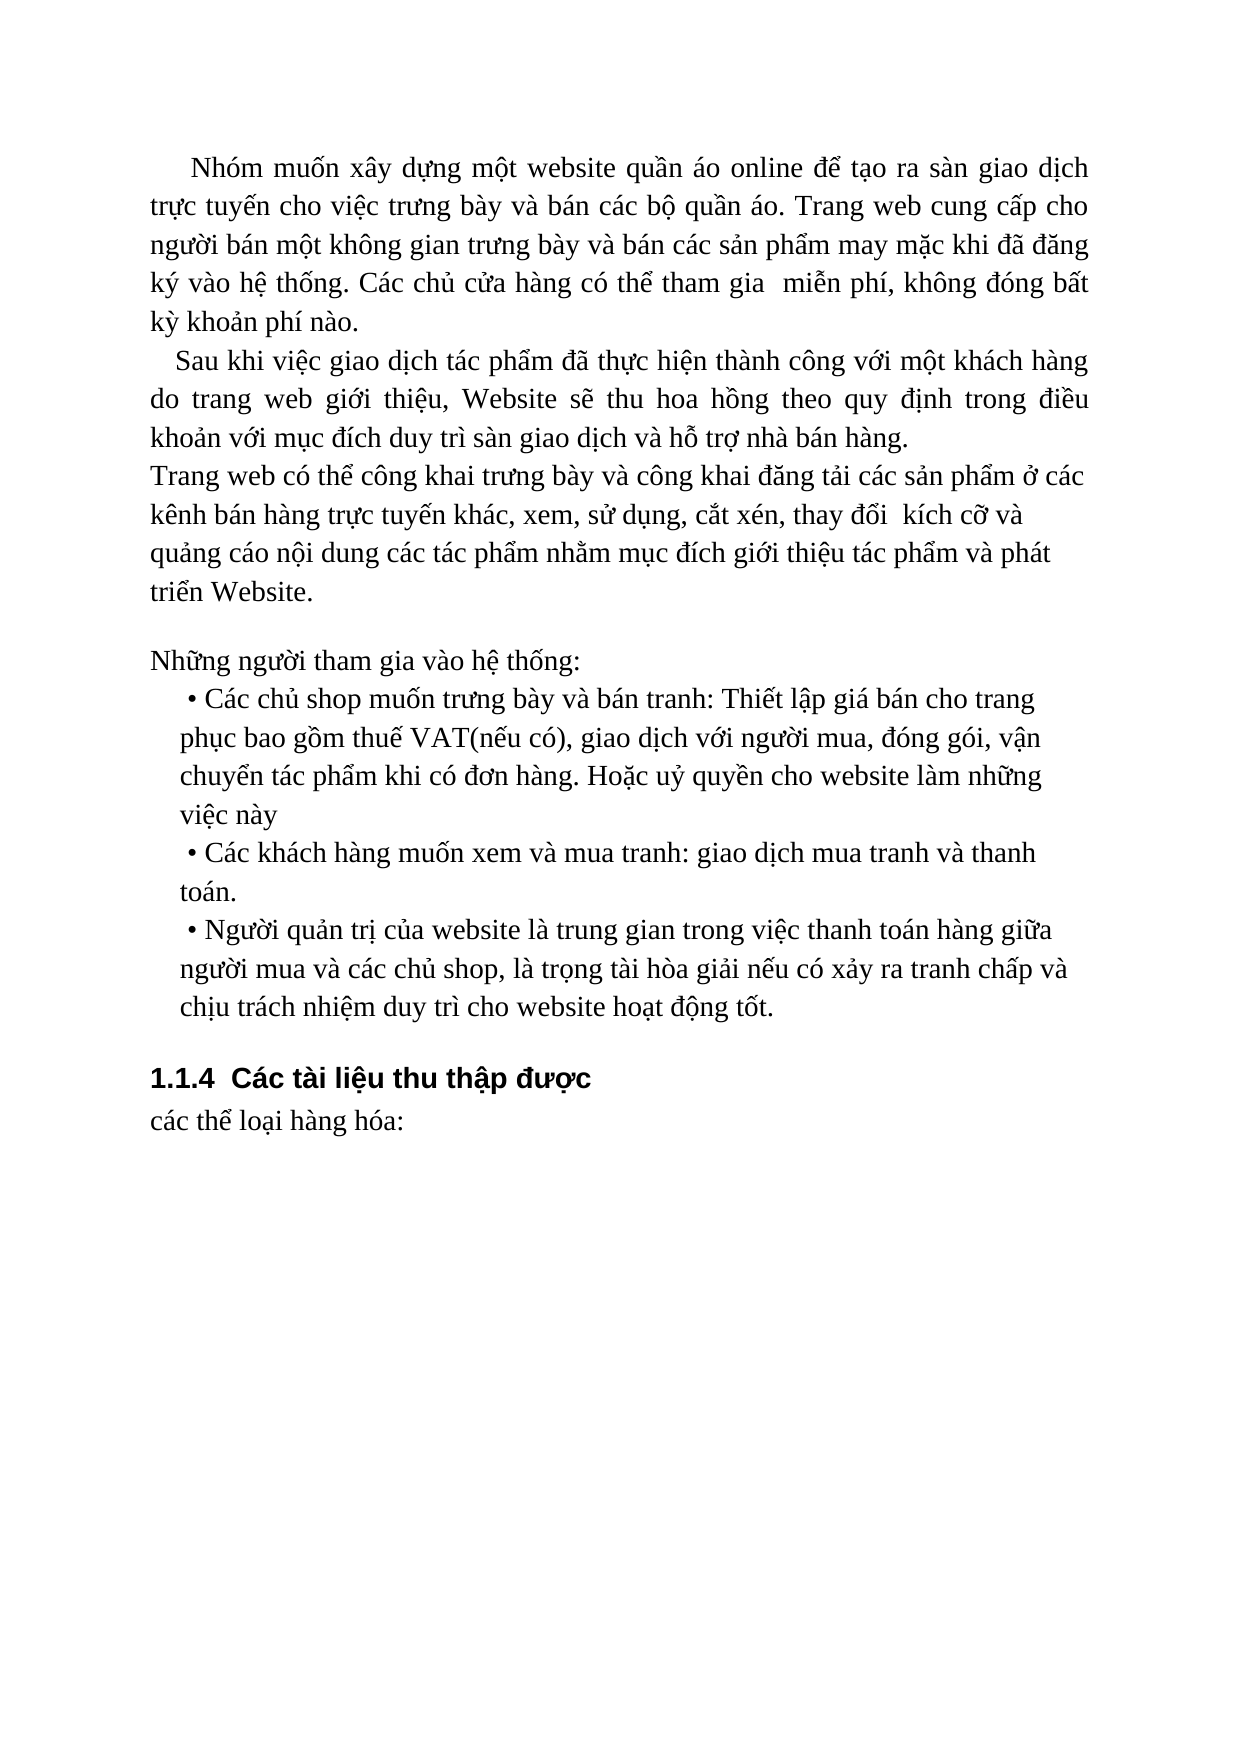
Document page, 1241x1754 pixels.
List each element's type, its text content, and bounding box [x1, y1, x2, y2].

text • Người quản trị của website là trung gian trong việc thanh toán hàng giữa người mua và các chủ shop, là trọng tài hòa giải nếu có xảy ra tranh chấp và chịu trách nhiệm duy trì cho website hoạt động tốt. [179, 912, 1090, 1023]
text các thể loại hàng hóa: [150, 1103, 1090, 1137]
subtitle 1.1.4 Các tài liệu thu thập được [150, 1061, 1090, 1095]
text Nhóm muốn xây dựng một website quần áo online để tạo ra sàn giao dịch trực tuyến cho việc trưng bày và bán các bộ quần áo. Trang web cung cấp cho người bán một không gian trưng bày và bán các sản phẩm may mặc khi đã đăng ký vào hệ thống. Các chủ cửa hàng có thể tham gia miễn phí, không đóng bất kỳ khoản phí nào. [150, 150, 1090, 338]
text • Các khách hàng muốn xem và mua tranh: giao dịch mua tranh và thanh toán. [179, 835, 1090, 907]
text Trang web có thể công khai trưng bày và công khai đăng tải các sản phẩm ở các kênh bán hàng trực tuyến khác, xem, sử dụng, cắt xén, thay đổi kích cỡ và quảng cáo nội dung các tác phẩm nhằm mục đích giới thiệu tác phẩm và phát triển Website. [150, 458, 1090, 607]
text • Các chủ shop muốn trưng bày và bán tranh: Thiết lập giá bán cho trang phục bao gồm thuế VAT(nếu có), giao dịch với người mua, đóng gói, vận chuyển tác phẩm khi có đơn hàng. Hoặc uỷ quyền cho website làm những việc này [179, 681, 1090, 830]
text Những người tham gia vào hệ thống: [150, 643, 1090, 676]
text Sau khi việc giao dịch tác phẩm đã thực hiện thành công với một khách hàng do trang web giới thiệu, Website sẽ thu hoa hồng theo quy định trong điều khoản với mục đích duy trì sàn giao dịch và hỗ trợ nhà bán hàng. [150, 343, 1090, 453]
